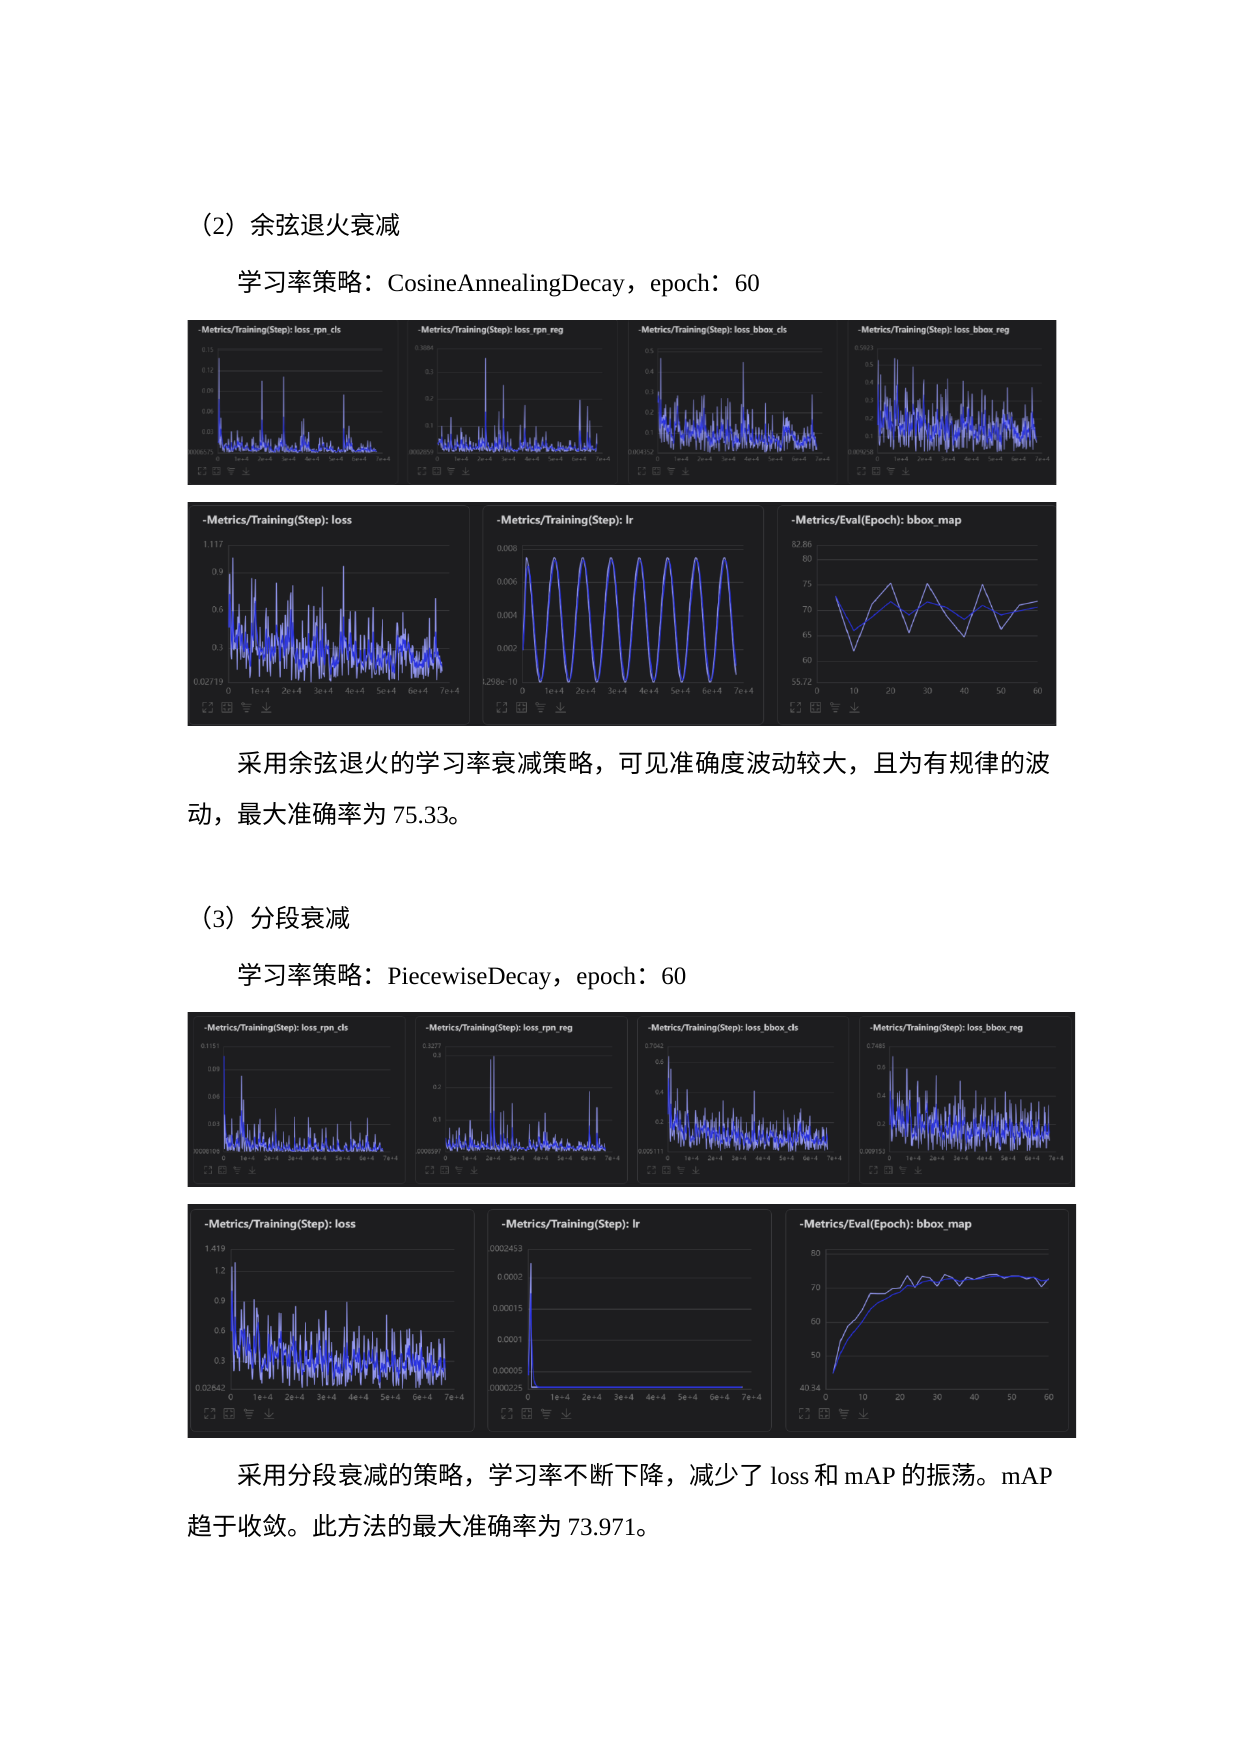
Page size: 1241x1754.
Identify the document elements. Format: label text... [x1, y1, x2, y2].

text 学习率策略：CosineAnnealingDecay，epoch：60 [187, 263, 1053, 299]
picture [187, 320, 1057, 485]
picture [187, 1204, 1077, 1438]
text （3）分段衰减 [187, 898, 1053, 935]
text 采用余弦退火的学习率衰减策略，可见准确度波动较大，且为有规律的波动，最大准确率为75.33。 [187, 744, 1053, 831]
text 学习率策略：PiecewiseDecay，epoch：60 [187, 956, 1053, 992]
picture [187, 1012, 1075, 1187]
text 采用分段衰减的策略，学习率不断下降，减少了loss和mAP的振荡。mAP趋于收敛。此方法的最大准确率为73.971。 [187, 1455, 1053, 1542]
picture [187, 502, 1057, 726]
text （2）余弦退火衰减 [187, 206, 1053, 242]
